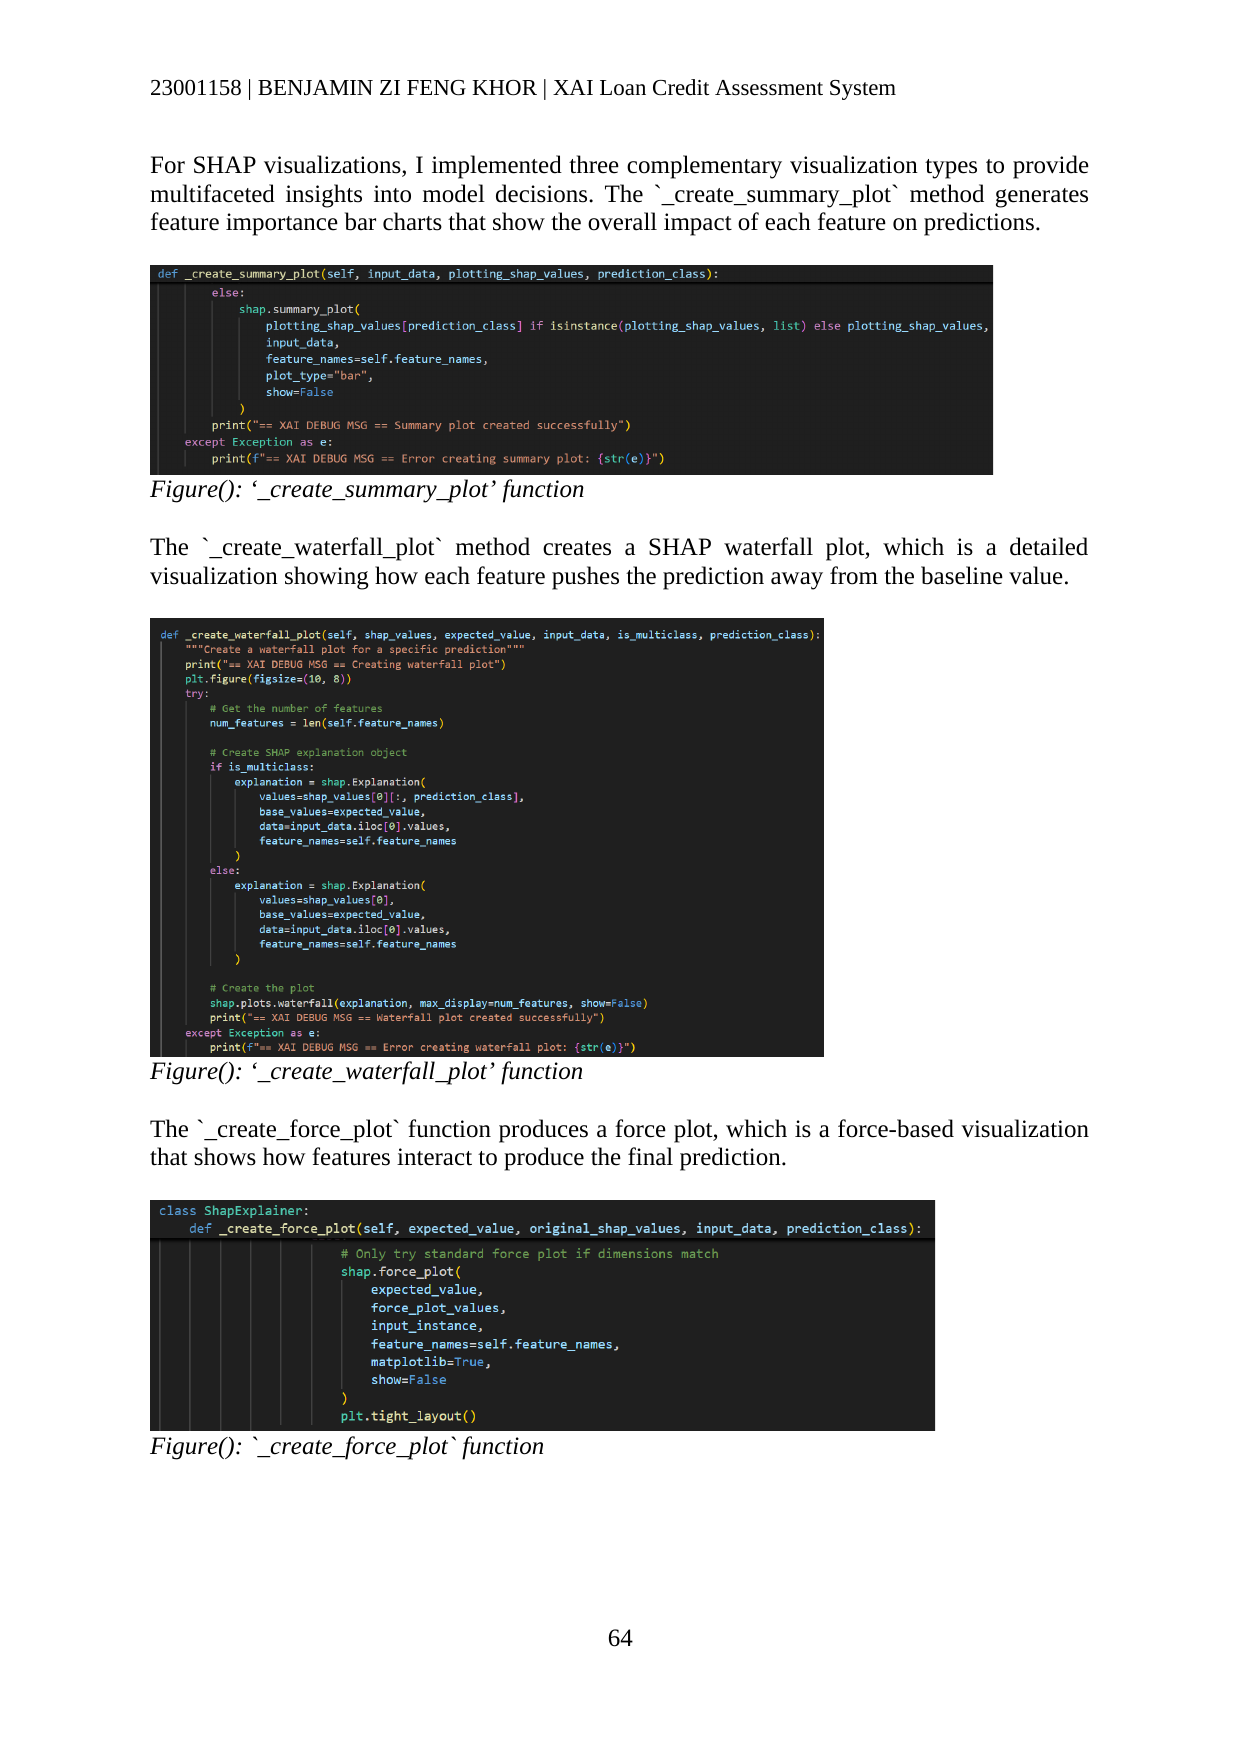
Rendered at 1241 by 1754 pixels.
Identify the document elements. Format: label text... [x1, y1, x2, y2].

text Figure(): ‘_create_summary_plot’ function [150, 474, 1090, 503]
text Figure(): `_create_force_plot` function [150, 1431, 1090, 1460]
text The `_create_waterfall_plot` method creates a SHAP waterfall plot, which is a detailed visualization showing how each feature pushes the prediction away from the baseline value. [150, 532, 1090, 589]
picture [150, 618, 824, 1057]
text The `_create_force_plot` function produces a force plot, which is a force-based visualization that shows how features interact to produce the final prediction. [150, 1114, 1090, 1171]
picture [150, 1200, 936, 1431]
picture [150, 265, 994, 475]
text Figure(): ‘_create_waterfall_plot’ function [150, 1056, 1090, 1085]
text For SHAP visualizations, I implemented three complementary visualization types to provide multifaceted insights into model decisions. The `_create_summary_plot` method generates feature importance bar charts that show the overall impact of each feature on predictions. [150, 150, 1090, 236]
